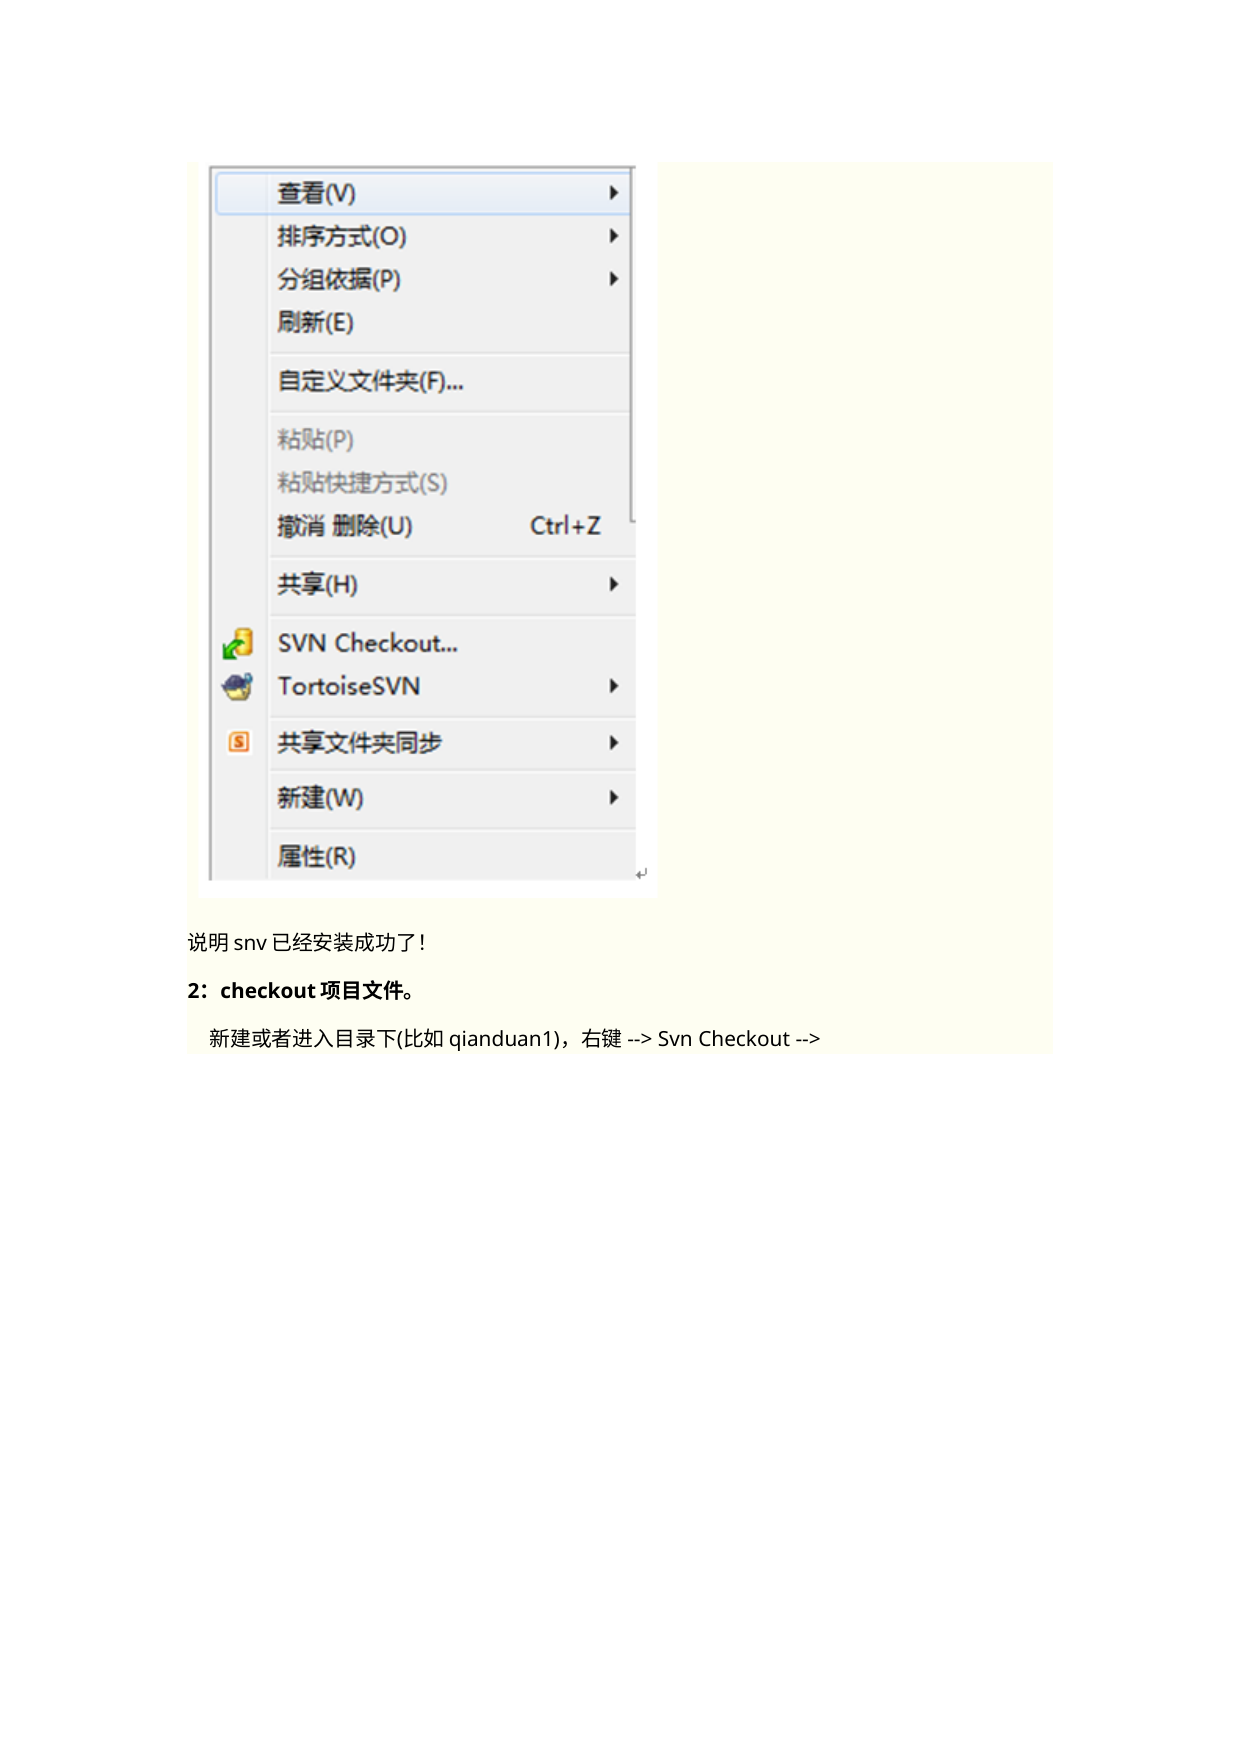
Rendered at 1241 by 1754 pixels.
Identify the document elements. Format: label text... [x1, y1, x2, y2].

text 2：checkout项目文件。 [187, 973, 1053, 1006]
text 说明snv已经安装成功了！ [187, 925, 1053, 958]
text 新建或者进入目录下(比如qianduan1)，右键 --> Svn Checkout --> [187, 1021, 1053, 1054]
picture [198, 162, 658, 898]
